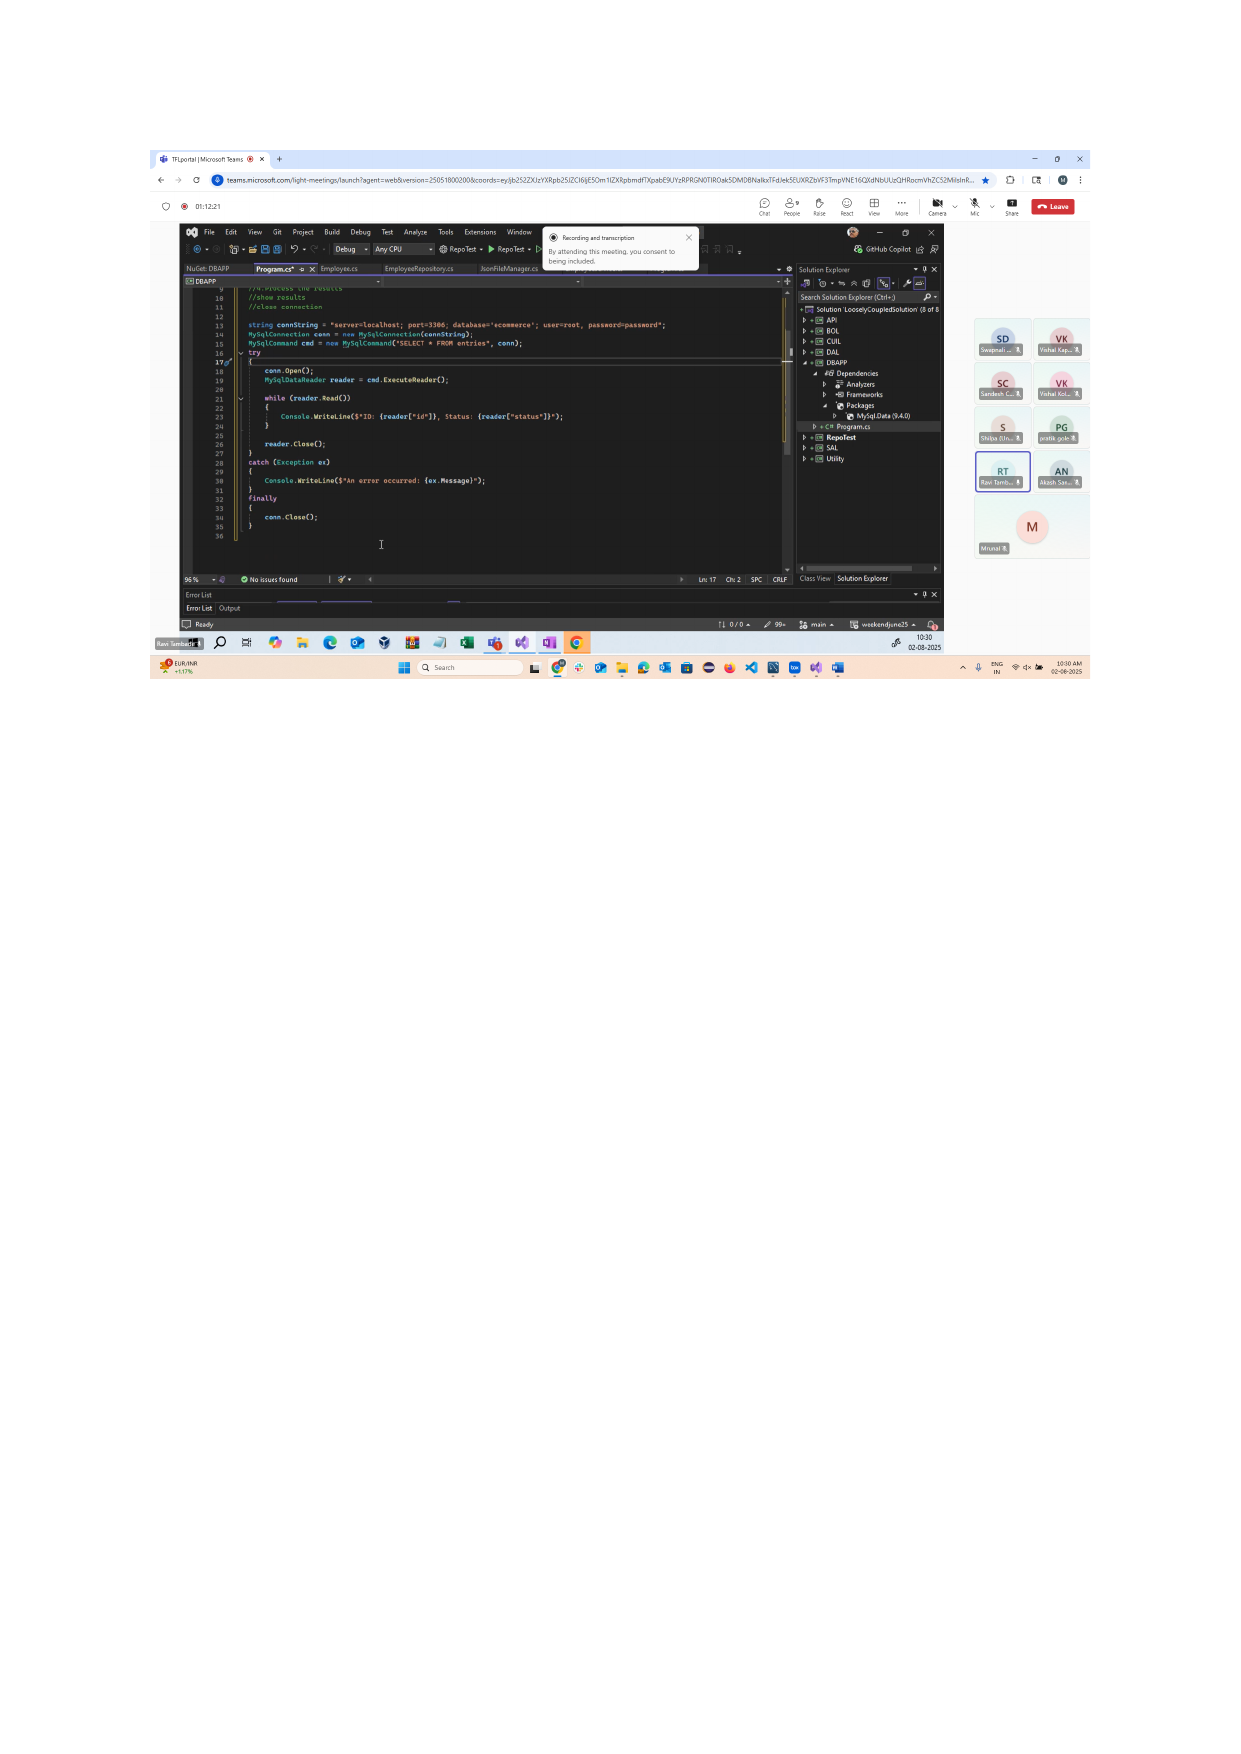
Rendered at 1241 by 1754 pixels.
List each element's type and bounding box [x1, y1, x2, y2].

picture [150, 150, 1091, 679]
